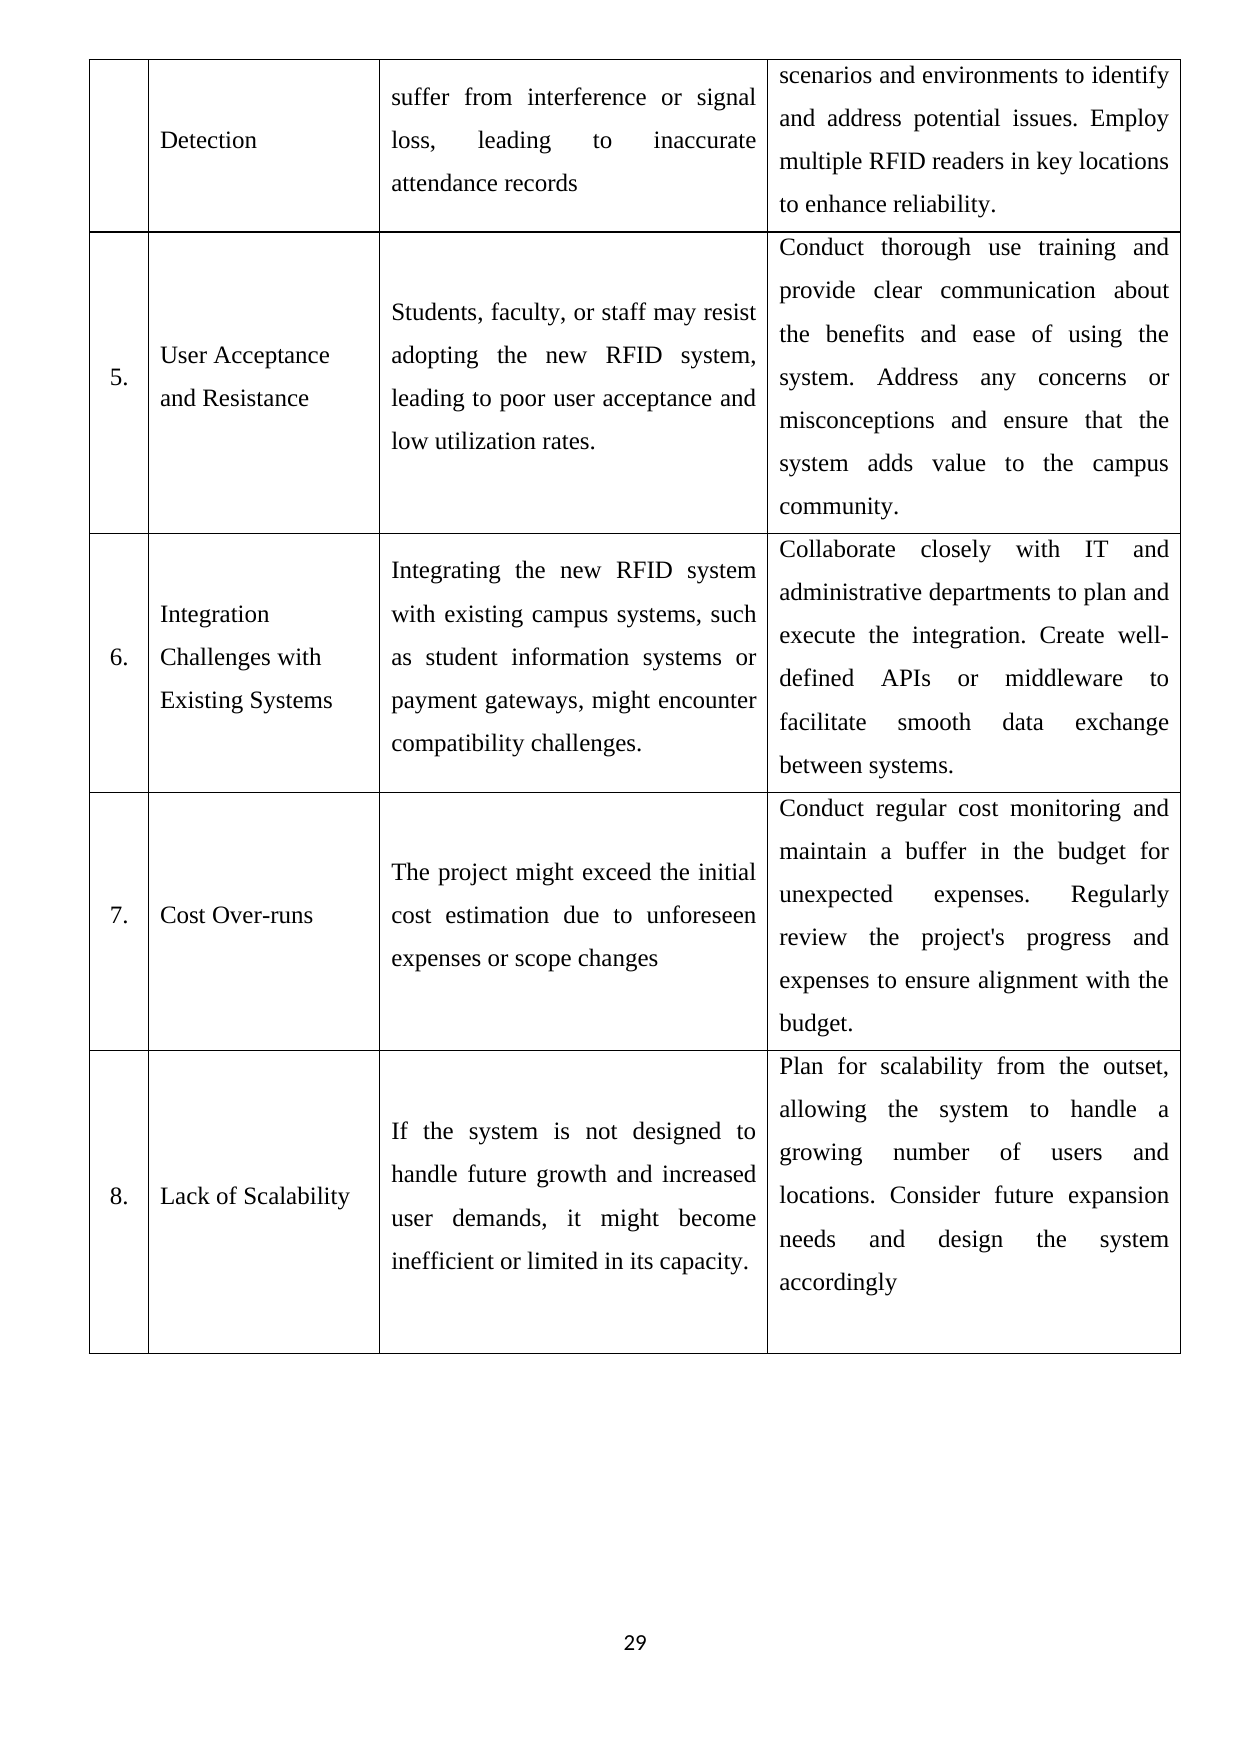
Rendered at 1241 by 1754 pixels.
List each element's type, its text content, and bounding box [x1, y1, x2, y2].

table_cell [149, 60, 379, 231]
table_cell 8. [90, 1051, 148, 1353]
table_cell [380, 60, 767, 231]
table_cell Students, faculty, or staff may resist adopting the new RFID system, leading to poor user acceptance and low utilization rates. [380, 233, 767, 533]
table_cell 6. [90, 534, 148, 792]
table_cell The project might exceed the initial cost estimation due to unforeseen expenses or scope changes [380, 793, 767, 1050]
table_cell 4. [90, 60, 148, 231]
table_cell Lack of Scalability [149, 1051, 379, 1353]
table_cell If the system is not designed to handle future growth and increased user demands, it might become inefficient or limited in its capacity. [380, 1051, 767, 1353]
table_cell 7. [90, 793, 148, 1050]
table_cell Conduct thorough use training and provide clear communication about the benefits and ease of using the system. Address any concerns or misconceptions and ensure that the system adds value to the campus community. [768, 233, 1180, 533]
table_cell 5. [90, 233, 148, 533]
table_cell Integrating the new RFID system with existing campus systems, such as student information systems or payment gateways, might encounter compatibility challenges. [380, 534, 767, 792]
table_cell Collaborate closely with IT and administrative departments to plan and execute the integration. Create well-defined APIs or middleware to facilitate smooth data exchange between systems. [768, 534, 1180, 792]
table_cell Cost Over-runs [149, 793, 379, 1050]
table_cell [768, 60, 1180, 231]
table_cell User Acceptance and Resistance [149, 233, 379, 533]
table_cell Integration Challenges with Existing Systems [149, 534, 379, 792]
table_cell Plan for scalability from the outset, allowing the system to handle a growing number of users and locations. Consider future expansion needs and design the system accordingly [768, 1051, 1180, 1353]
table_cell Conduct regular cost monitoring and maintain a buffer in the budget for unexpected expenses. Regularly review the project's progress and expenses to ensure alignment with the budget. [768, 793, 1180, 1050]
